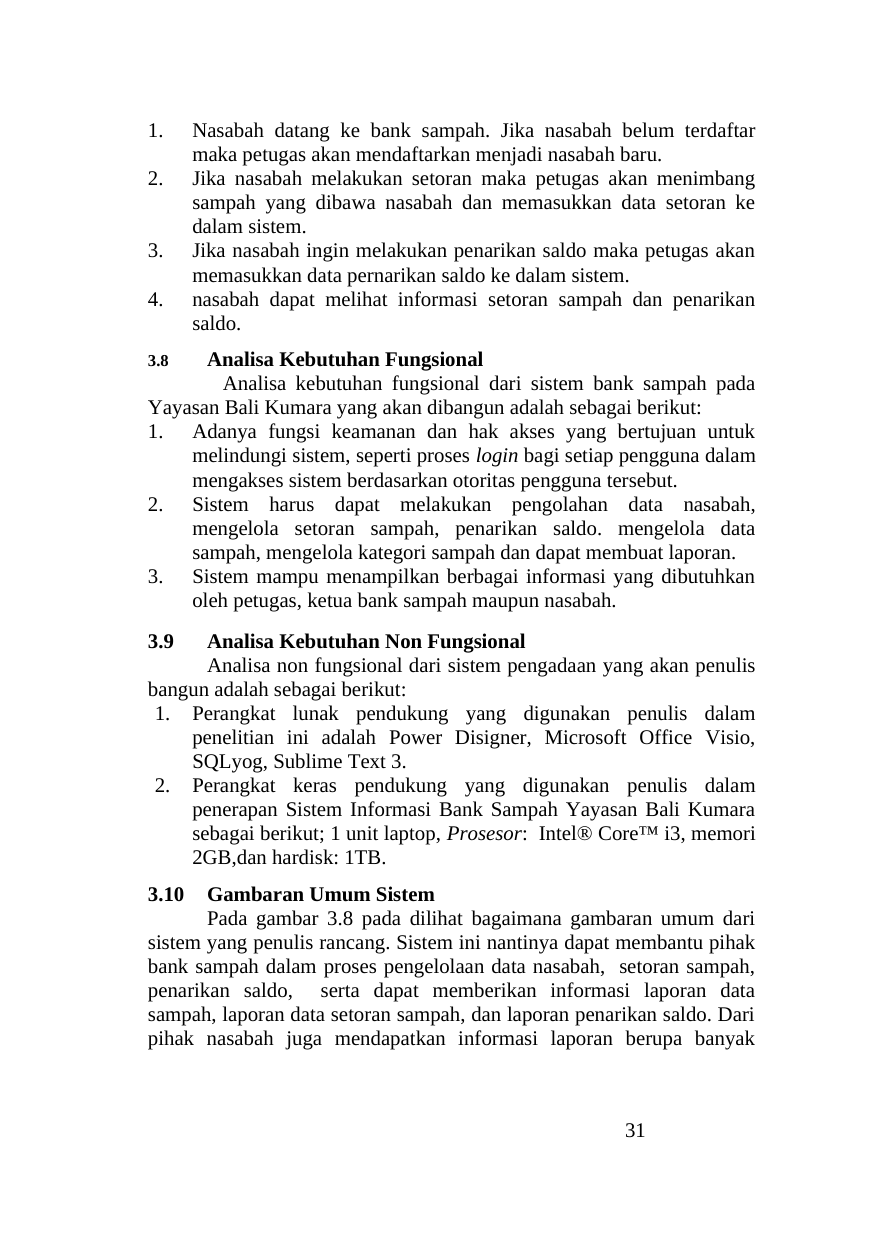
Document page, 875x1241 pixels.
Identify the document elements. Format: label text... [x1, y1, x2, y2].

list Jika nasabah melakukan setoran maka petugas akan menimbang sampah yang dibawa nasabah dan memasukkan data setoran ke dalam sistem. [148, 166, 756, 238]
list Sistem harus dapat melakukan pengolahan data nasabah, mengelola setoran sampah, penarikan saldo. mengelola data sampah, mengelola kategori sampah dan dapat membuat laporan. [148, 492, 756, 564]
list Perangkat keras pendukung yang digunakan penulis dalam penerapan Sistem Informasi Bank Sampah Yayasan Bali Kumara sebagai berikut; 1 unit laptop, Prosesor: Intel® Core™ i3, memori 2GB,dan hardisk: 1TB. [154, 773, 756, 869]
list Jika nasabah ingin melakukan penarikan saldo maka petugas akan memasukkan data pernarikan saldo ke dalam sistem. [148, 238, 756, 287]
list nasabah dapat melihat informasi setoran sampah dan penarikan saldo. [148, 287, 756, 335]
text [148, 906, 756, 1050]
list Perangkat lunak pendukung yang digunakan penulis dalam penelitian ini adalah Power Disigner, Microsoft Office Visio, SQLyog, Sublime Text 3. [154, 701, 756, 773]
text Gambaran Umum Sistem [148, 882, 756, 906]
list Nasabah datang ke bank sampah. Jika nasabah belum terdaftar maka petugas akan mendaftarkan menjadi nasabah baru. [148, 118, 756, 166]
list Analisa non fungsional dari sistem pengadaan yang akan penulis bangun adalah sebagai berikut: [148, 653, 756, 701]
list Sistem mampu menampilkan berbagai informasi yang dibutuhkan oleh petugas, ketua bank sampah maupun nasabah. [148, 564, 756, 612]
text Analisa Kebutuhan Non Fungsional [148, 628, 756, 653]
text Analisa kebutuhan fungsional dari sistem bank sampah pada Yayasan Bali Kumara yang akan dibangun adalah sebagai berikut: [148, 371, 756, 419]
text Analisa Kebutuhan Fungsional [148, 347, 756, 371]
list Adanya fungsi keamanan dan hak akses yang bertujuan untuk melindungi sistem, seperti proses login bagi setiap pengguna dalam mengakses sistem berdasarkan otoritas pengguna tersebut. [148, 419, 756, 492]
